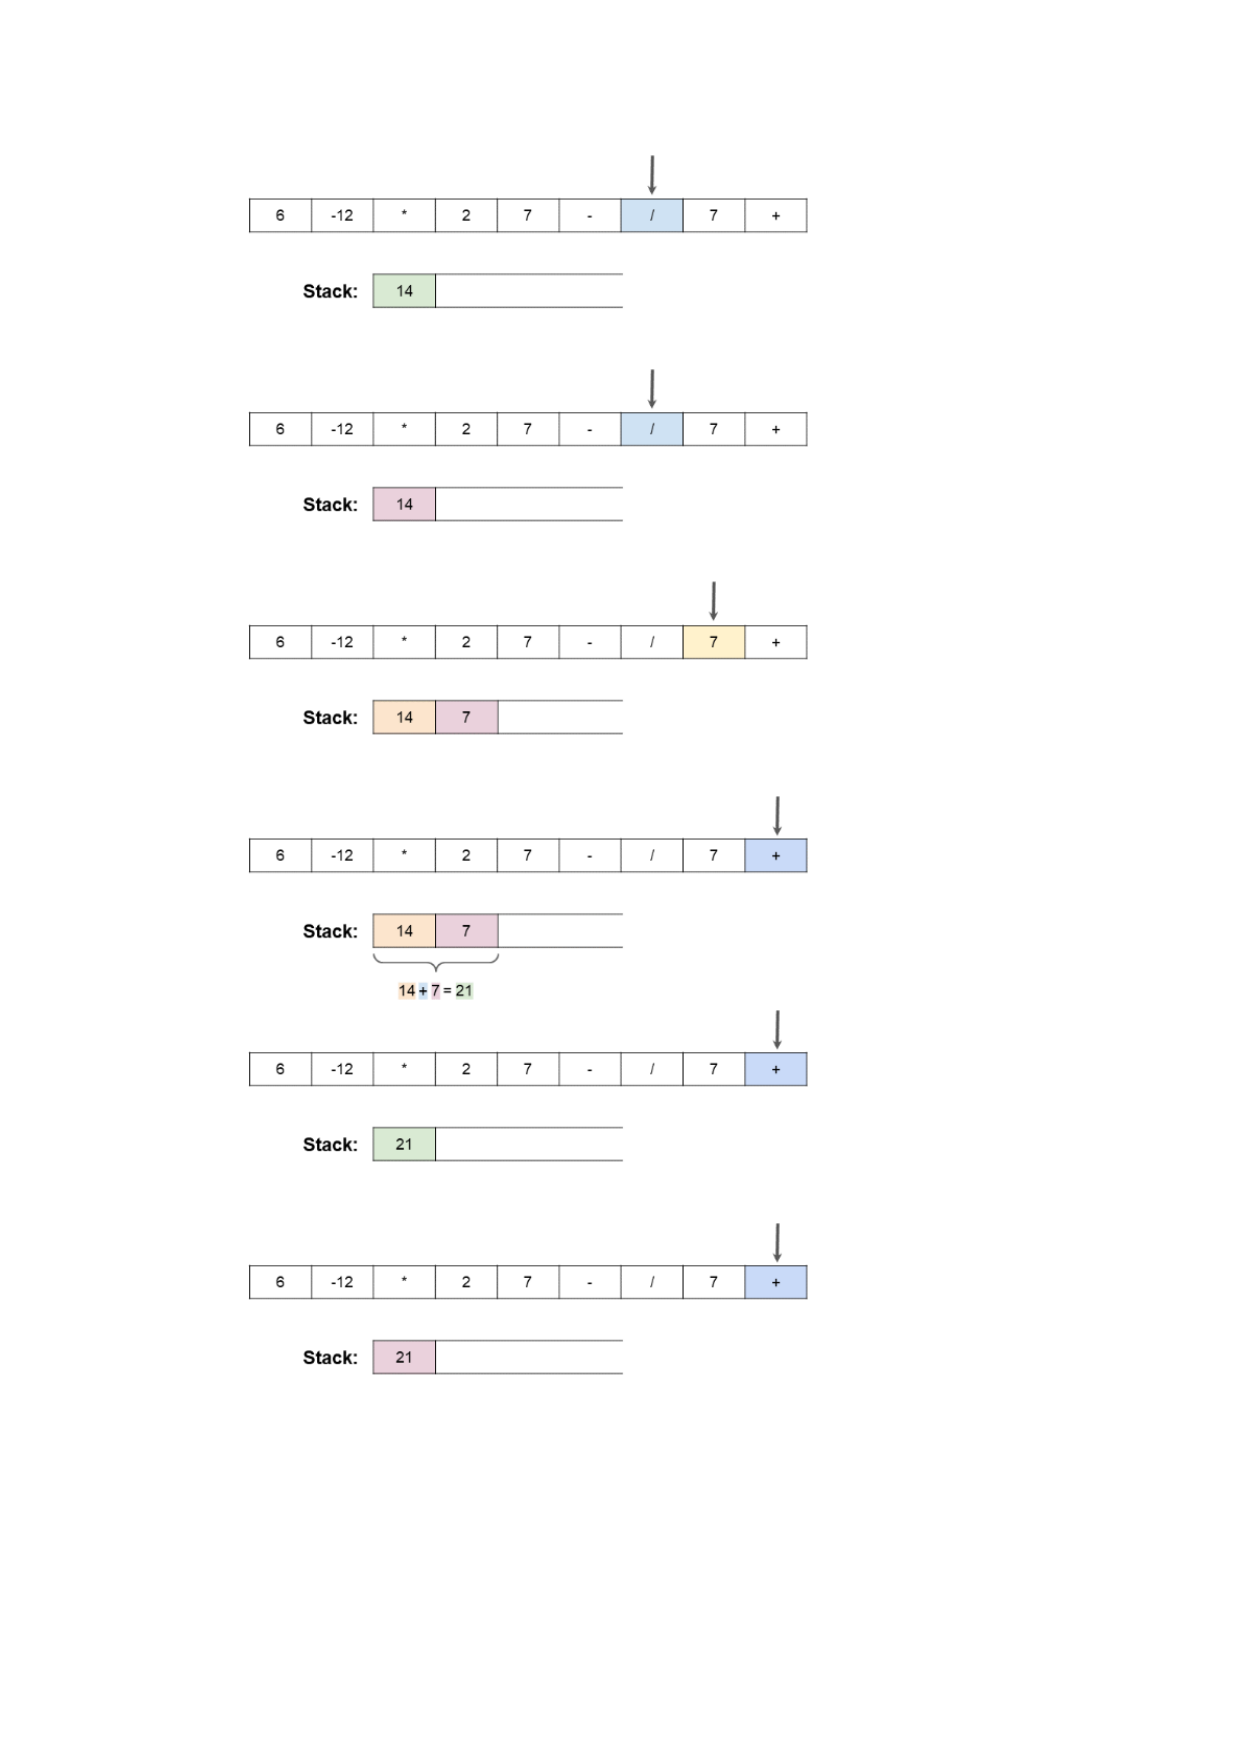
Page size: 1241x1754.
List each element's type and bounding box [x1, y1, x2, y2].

picture [150, 150, 905, 1430]
